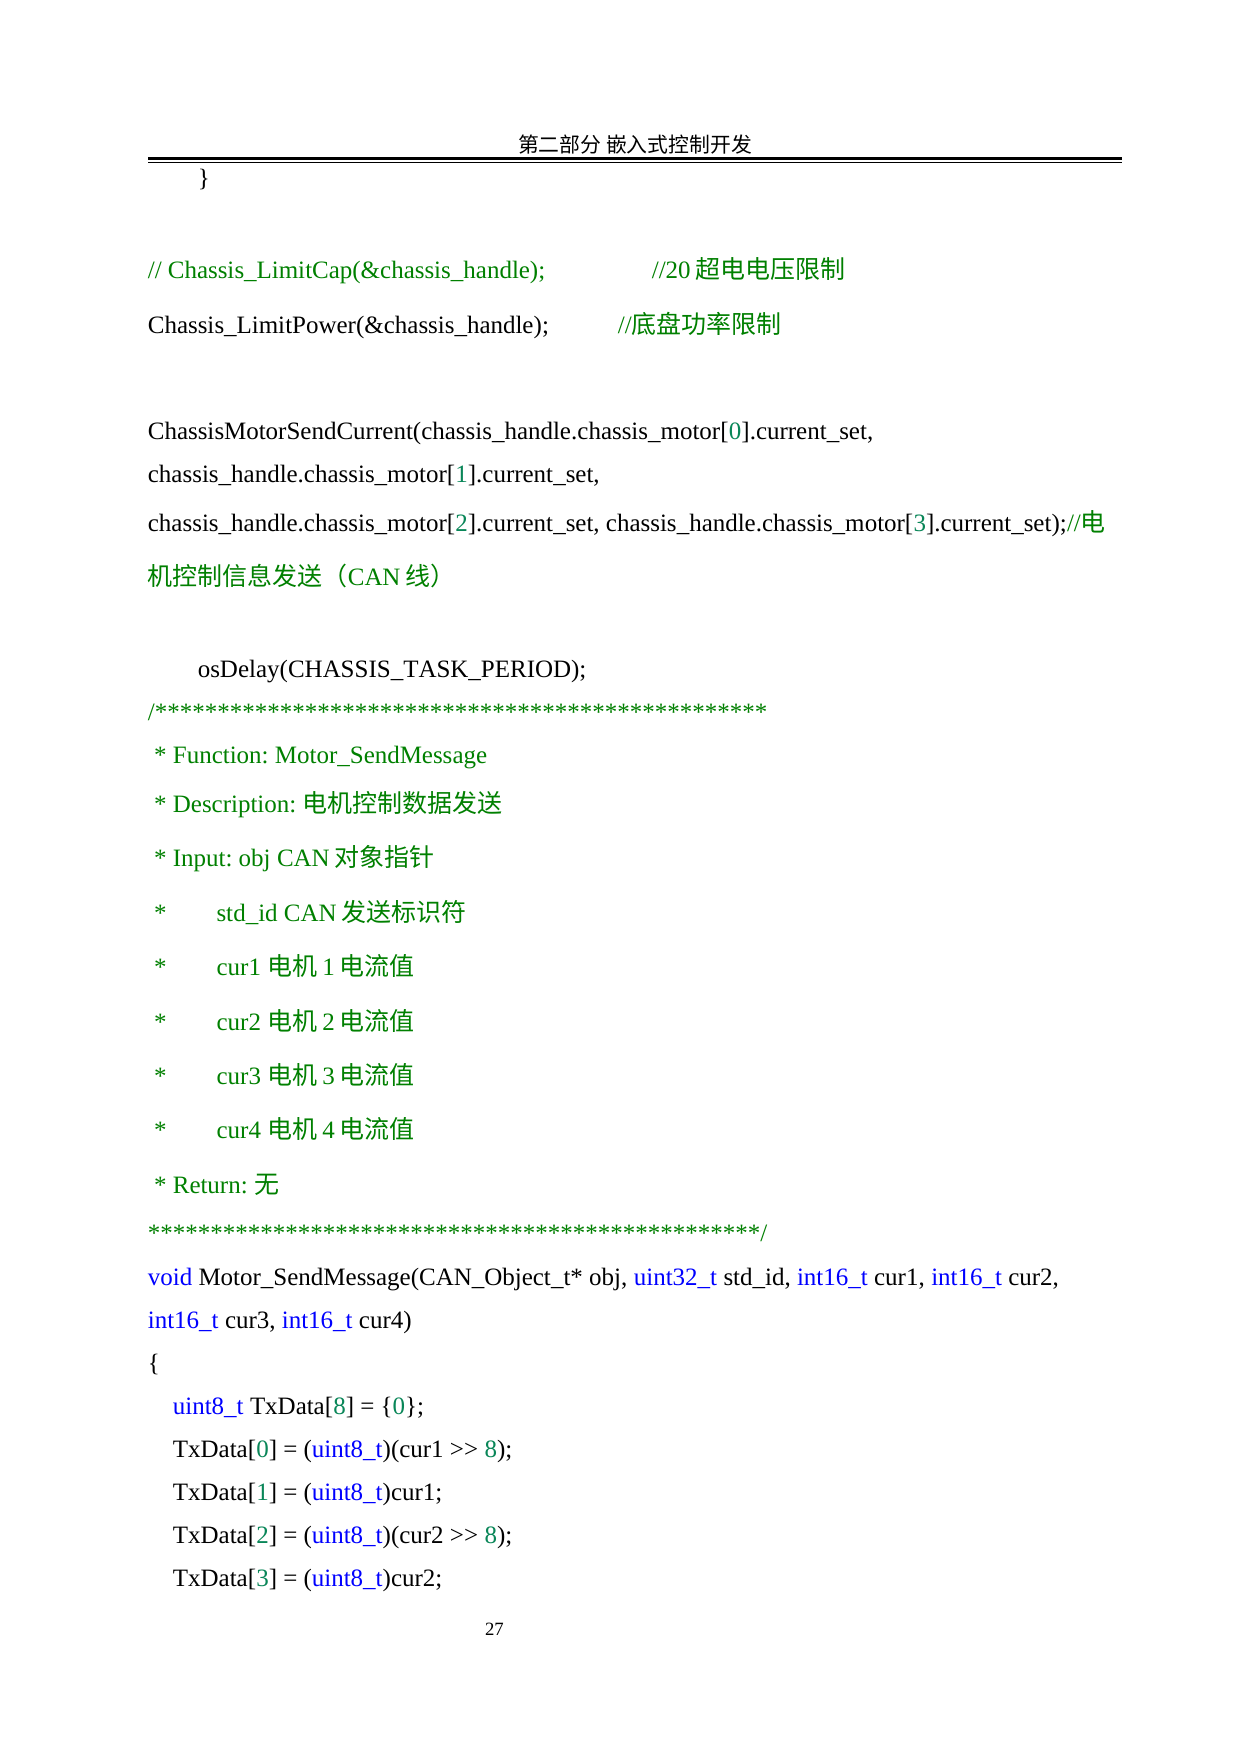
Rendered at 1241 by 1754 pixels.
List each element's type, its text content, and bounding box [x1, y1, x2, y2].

text osDelay(CHASSIS_TASK_PERIOD); [148, 654, 1122, 683]
text chassis_handle.chassis_motor[2].current_set, chassis_handle.chassis_motor[3].current_set);//电机控制信息发送（CAN线） [148, 502, 1122, 593]
text // Chassis_LimitCap(&chassis_handle); //20超电电压限制 [148, 250, 1122, 286]
text * cur4 电机4电流值 [148, 1110, 1122, 1146]
text Chassis_LimitPower(&chassis_handle); //底盘功率限制 [148, 304, 1122, 340]
text } [148, 163, 1122, 192]
text TxData[2] = (uint8_t)(cur2 >> 8); [148, 1520, 1122, 1549]
text * Description: 电机控制数据发送 [148, 783, 1122, 820]
text uint8_t TxData[8] = {0}; [148, 1391, 1122, 1420]
text ChassisMotorSendCurrent(chassis_handle.chassis_motor[0].current_set, chassis_handle.chassis_motor[1].current_set, [148, 416, 1122, 488]
text * Input: obj CAN对象指针 [148, 838, 1122, 874]
text TxData[3] = (uint8_t)cur2; [148, 1563, 1122, 1592]
text * cur3 电机3电流值 [148, 1055, 1122, 1092]
text *************************************************/ [148, 1218, 1122, 1247]
text { [148, 1348, 1122, 1377]
text * cur2 电机2电流值 [148, 1001, 1122, 1037]
text * cur1 电机1电流值 [148, 947, 1122, 983]
text * Function: Motor_SendMessage [148, 740, 1122, 769]
text * Return: 无 [148, 1164, 1122, 1200]
text * std_id CAN发送标识符 [148, 892, 1122, 928]
text /************************************************* [148, 697, 1122, 726]
text TxData[1] = (uint8_t)cur1; [148, 1477, 1122, 1506]
text TxData[0] = (uint8_t)(cur1 >> 8); [148, 1434, 1122, 1463]
text void Motor_SendMessage(CAN_Object_t* obj, uint32_t std_id, int16_t cur1, int16_t cur2, int16_t cur3, int16_t cur4) [148, 1262, 1122, 1333]
